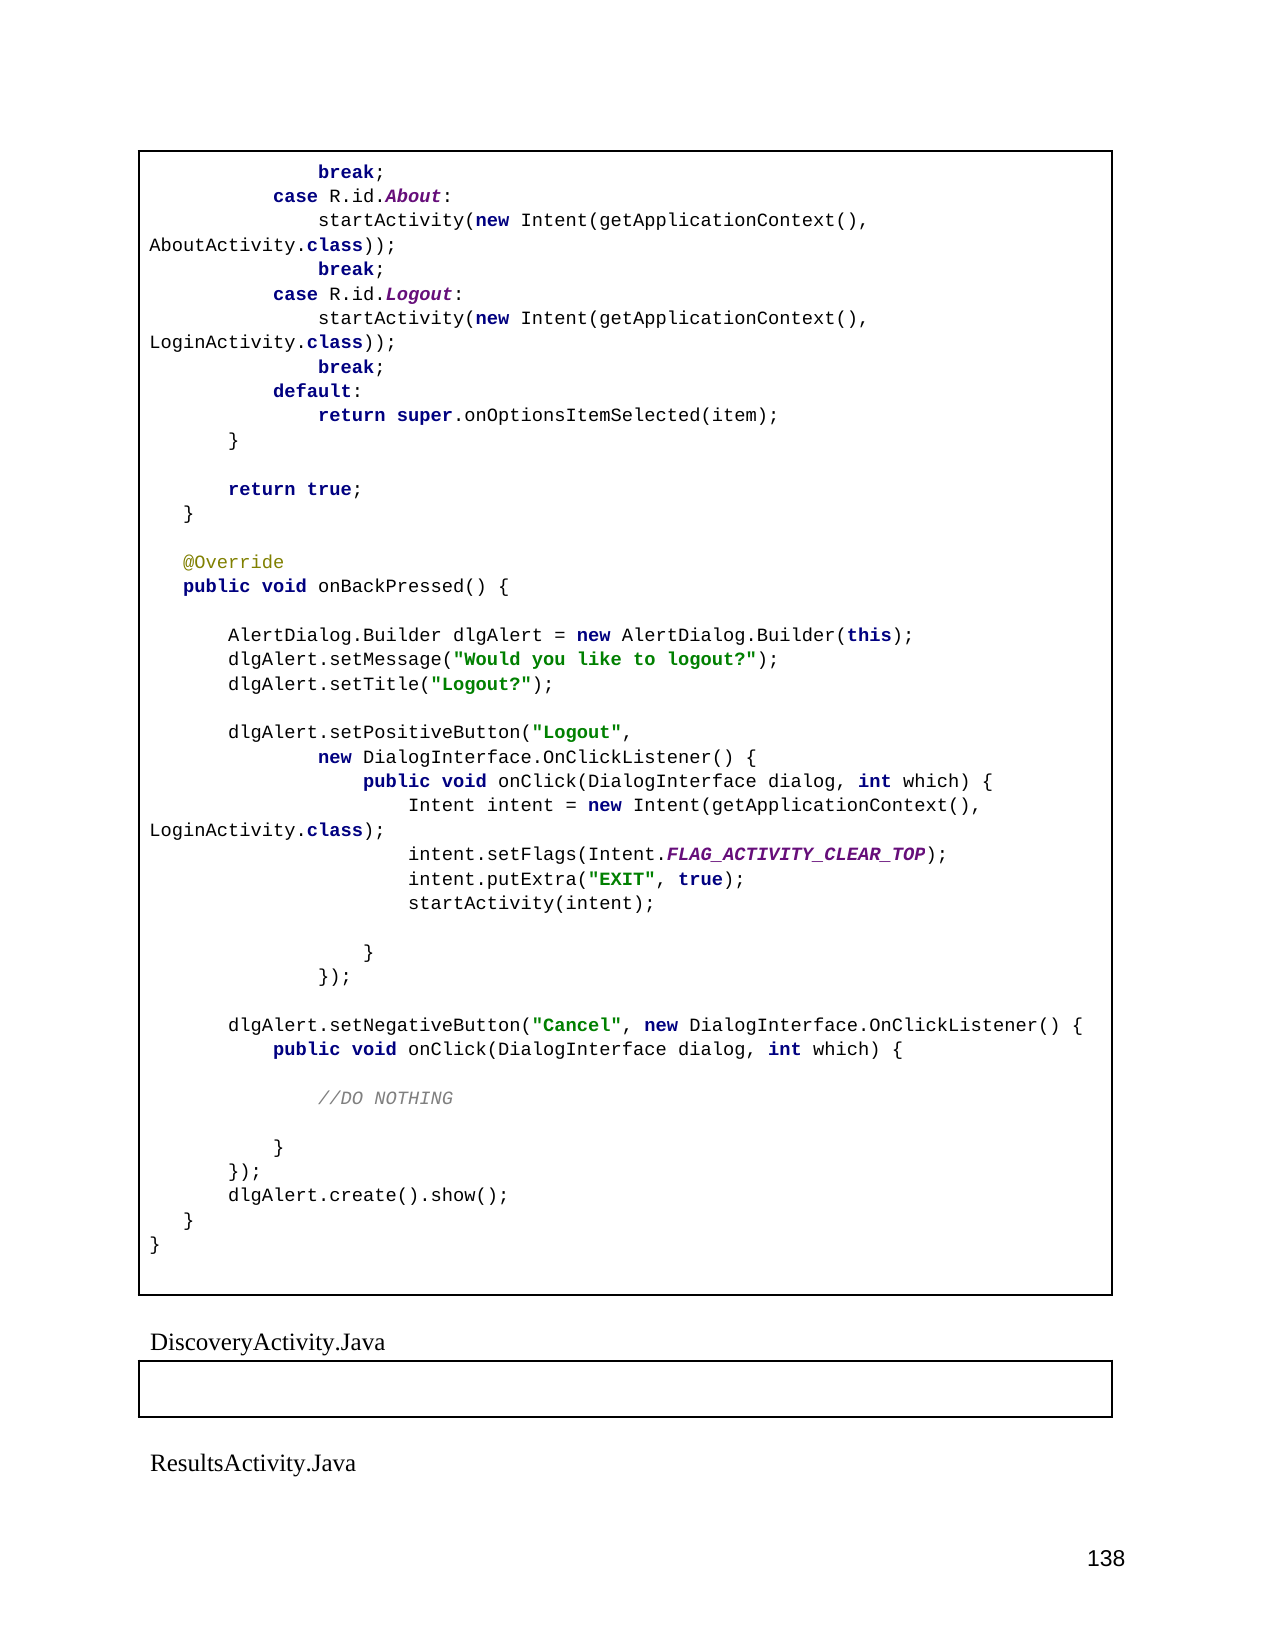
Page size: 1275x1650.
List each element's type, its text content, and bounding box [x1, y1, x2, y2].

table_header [140, 152, 1111, 1294]
text ResultsActivity.Java [150, 1448, 1125, 1477]
text DiscoveryActivity.Java [150, 1327, 1125, 1355]
table_header [140, 1362, 1111, 1416]
